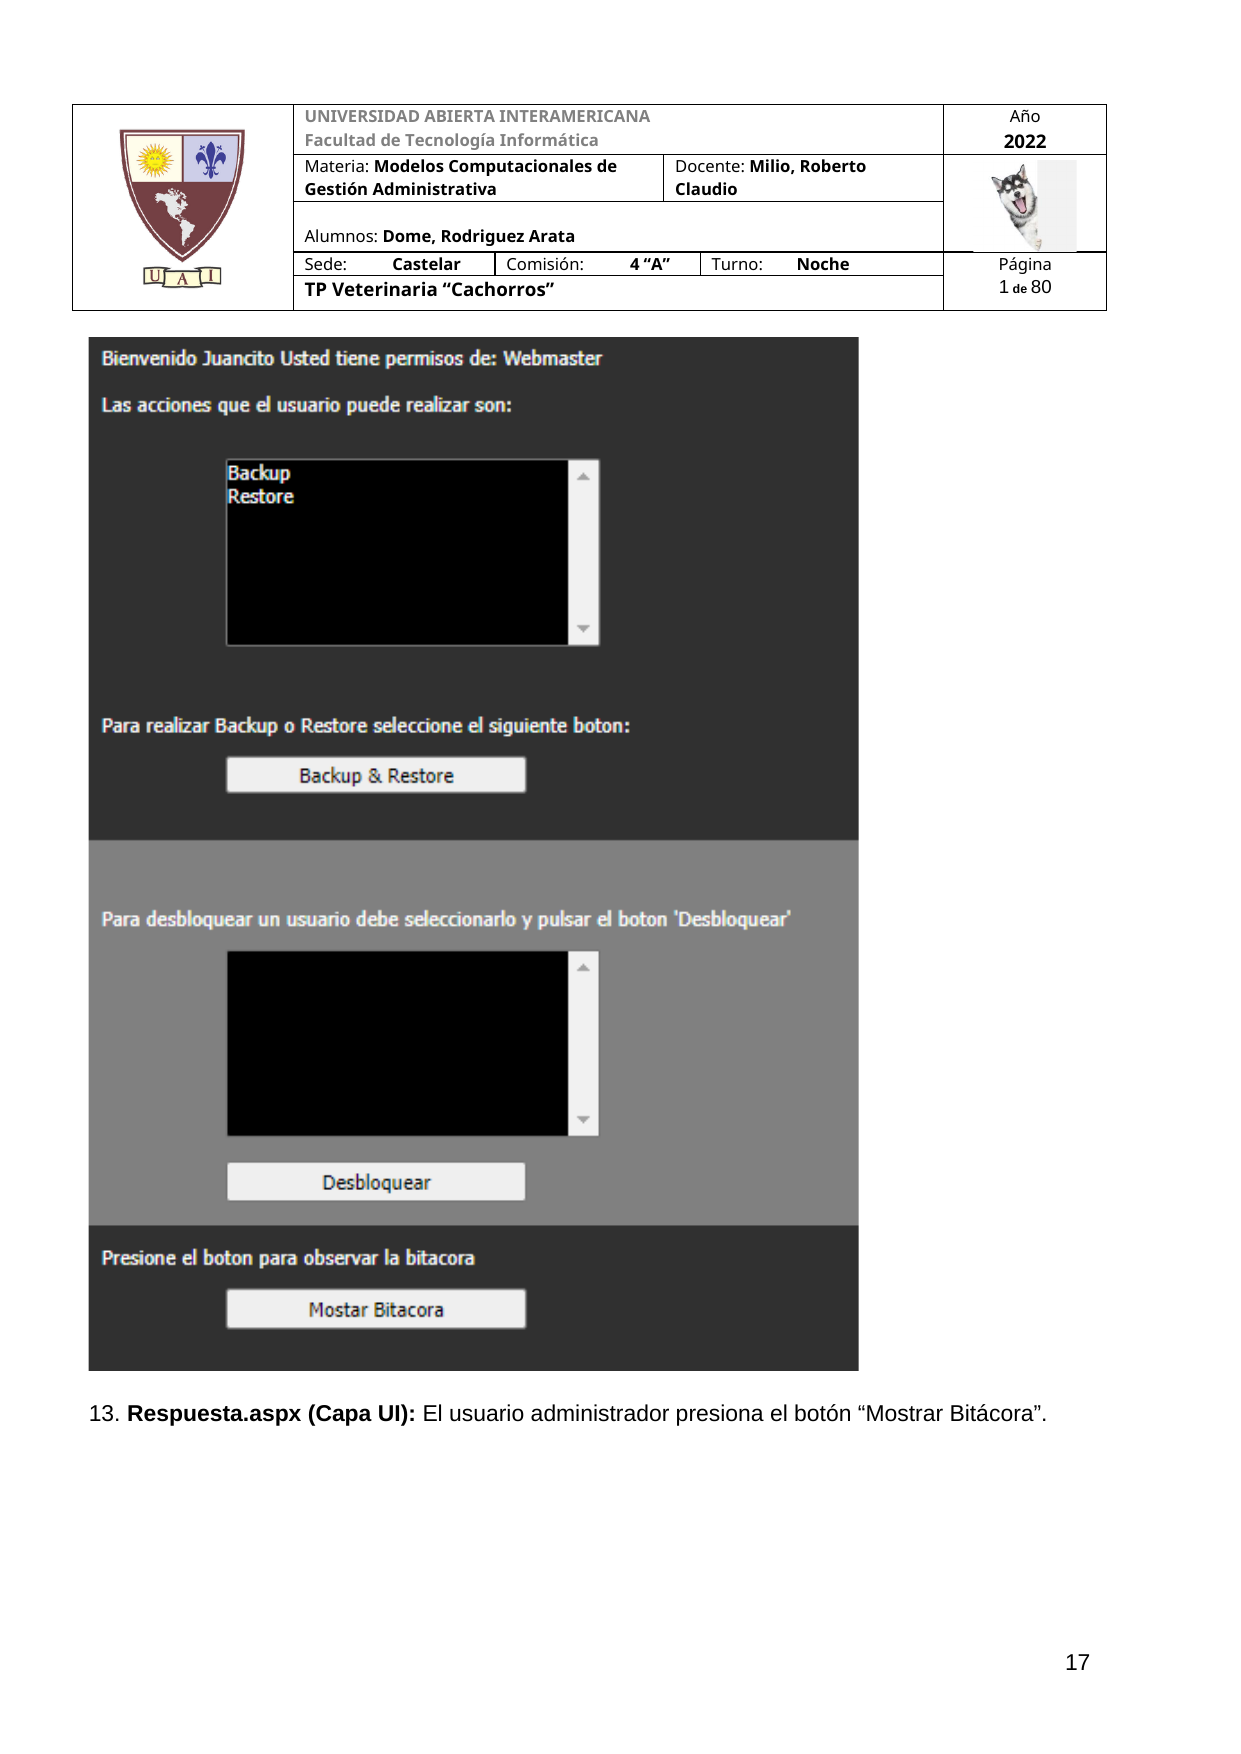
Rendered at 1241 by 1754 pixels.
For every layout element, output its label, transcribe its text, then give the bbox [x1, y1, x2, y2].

text 13. Respuesta.aspx (Capa UI): El usuario administrador presiona el botón “Mostrar Bitácora”. [88, 1400, 1090, 1426]
picture [88, 337, 859, 1371]
picture [973, 160, 1077, 252]
picture [117, 125, 249, 291]
